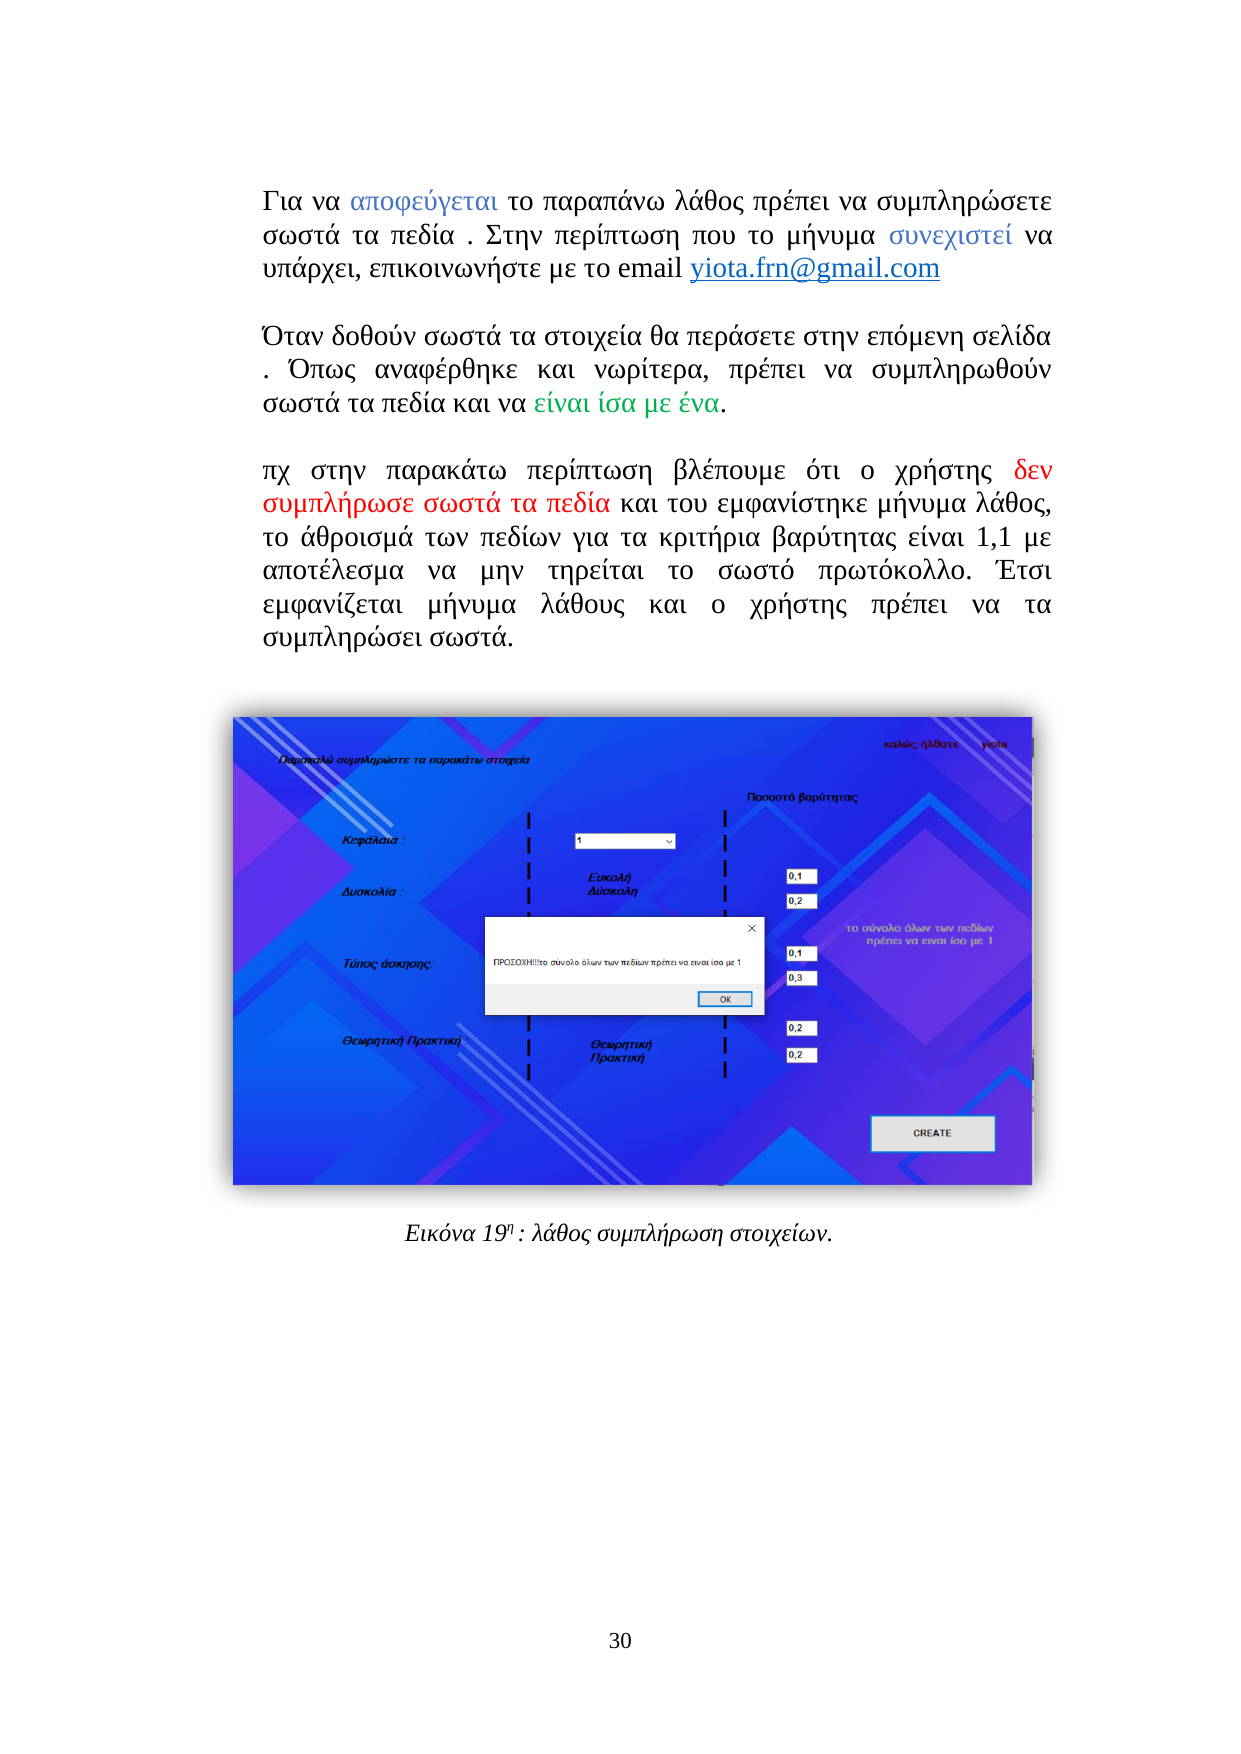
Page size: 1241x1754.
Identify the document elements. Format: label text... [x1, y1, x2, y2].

list Για να αποφεύγεται το παραπάνω λάθος πρέπει να συμπληρώσετε σωστά τα πεδία . Στην περίπτωση που το μήνυμα συνεχιστεί να υπάρχει, επικοινωνήστε με τo email yiota.frn@gmail.com [262, 183, 1053, 284]
list Όταν δοθούν σωστά τα στοιχεία θα περάσετε στην επόμενη σελίδα . Όπως αναφέρθηκε και νωρίτερα, πρέπει να συμπληρωθούν σωστά τα πεδία και να είναι ίσα με ένα. [262, 318, 1053, 418]
list πχ στην παρακάτω περίπτωση βλέπουμε ότι ο χρήστης δεν συμπλήρωσε σωστά τα πεδία και του εμφανίστηκε μήνυμα λάθος, το άθροισμά των πεδίων για τα κριτήρια βαρύτητας είναι 1,1 με αποτέλεσμα να μην τηρείται το σωστό πρωτόκολλο. Έτσι εμφανίζεται μήνυμα λάθους και ο χρήστης πρέπει να τα συμπληρώσει σωστά. [262, 452, 1053, 653]
picture [233, 717, 1034, 1186]
text Εικόνα 19η : λάθος συμπλήρωση στοιχείων. [187, 1218, 1053, 1247]
